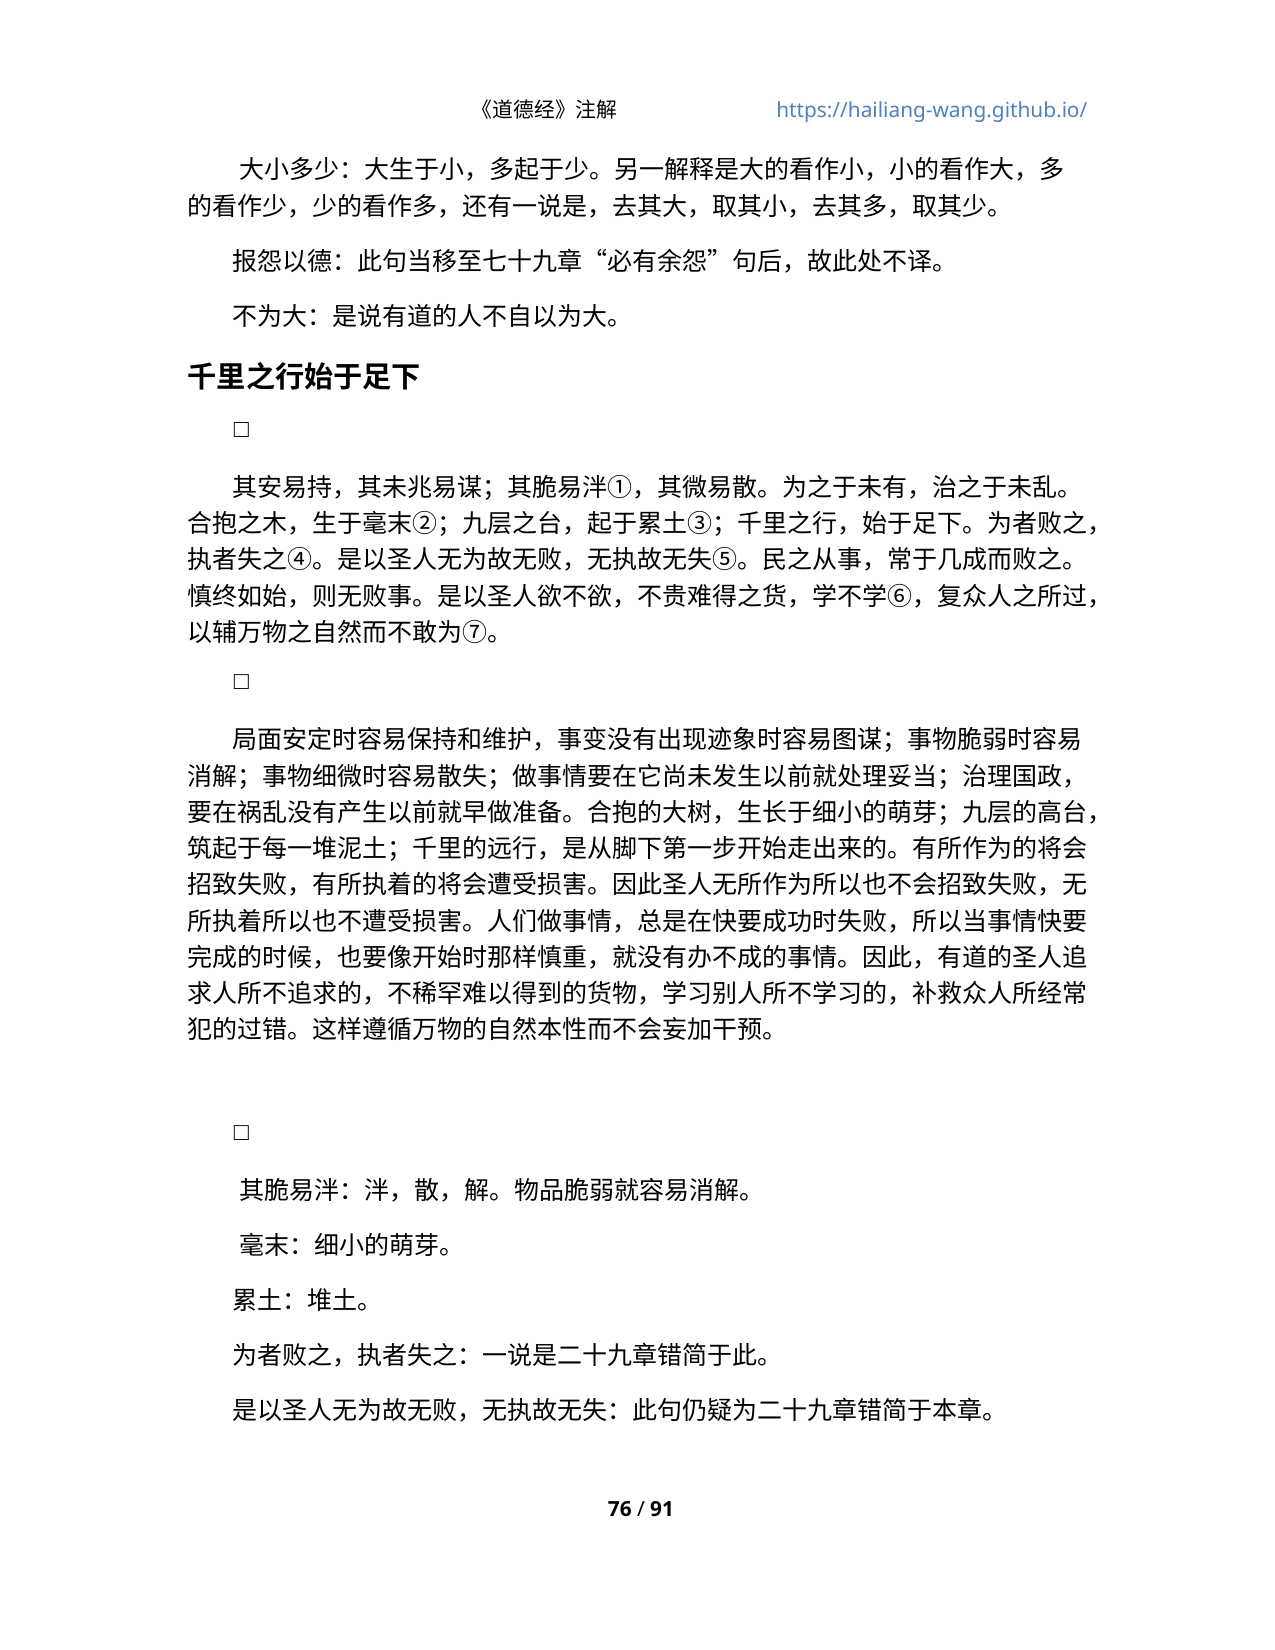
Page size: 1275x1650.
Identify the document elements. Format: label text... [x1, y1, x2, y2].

text 毫末：细小的萌芽。 [187, 1226, 1087, 1262]
text 大小多少：大生于小，多起于少。另一解释是大的看作小，小的看作大，多的看作少，少的看作多，还有一说是，去其大，取其小，去其多，取其少。 [187, 150, 1087, 222]
text 其脆易泮：泮，散，解。物品脆弱就容易消解。 [187, 1171, 1087, 1207]
text 不为大：是说有道的人不自以为大。 [187, 296, 1087, 332]
subtitle 千里之行始于足下 [187, 353, 1087, 396]
text 其安易持，其未兆易谋；其脆易泮①，其微易散。为之于未有，治之于未乱。合抱之木，生于毫末②；九层之台，起于累土③；千里之行，始于足下。为者败之，执者失之④。是以圣人无为故无败，无执故无失⑤。民之从事，常于几成而败之。慎终如始，则无败事。是以圣人欲不欲，不贵难得之货，学不学⑥，复众人之所过，以辅万物之自然而不敢为⑦。 [187, 467, 1087, 648]
text 报怨以德：此句当移至七十九章“必有余怨”句后，故此处不译。 [187, 241, 1087, 277]
text 为者败之，执者失之：一说是二十九章错简于此。 [187, 1336, 1087, 1372]
text 累土：堆土。 [187, 1281, 1087, 1317]
text 是以圣人无为故无败，无执故无失：此句仍疑为二十九章错简于本章。 [187, 1391, 1087, 1427]
text 局面安定时容易保持和维护，事变没有出现迹象时容易图谋；事物脆弱时容易消解；事物细微时容易散失；做事情要在它尚未发生以前就处理妥当；治理国政，要在祸乱没有产生以前就早做准备。合抱的大树，生长于细小的萌芽；九层的高台，筑起于每一堆泥土；千里的远行，是从脚下第一步开始走出来的。有所作为的将会招致失败，有所执着的将会遭受损害。因此圣人无所作为所以也不会招致失败，无所执着所以也不遭受损害。人们做事情，总是在快要成功时失败，所以当事情快要完成的时候，也要像开始时那样慎重，就没有办不成的事情。因此，有道的圣人追求人所不追求的，不稀罕难以得到的货物，学习别人所不学习的，补救众人所经常犯的过错。这样遵循万物的自然本性而不会妄加干预。 [187, 720, 1087, 1046]
